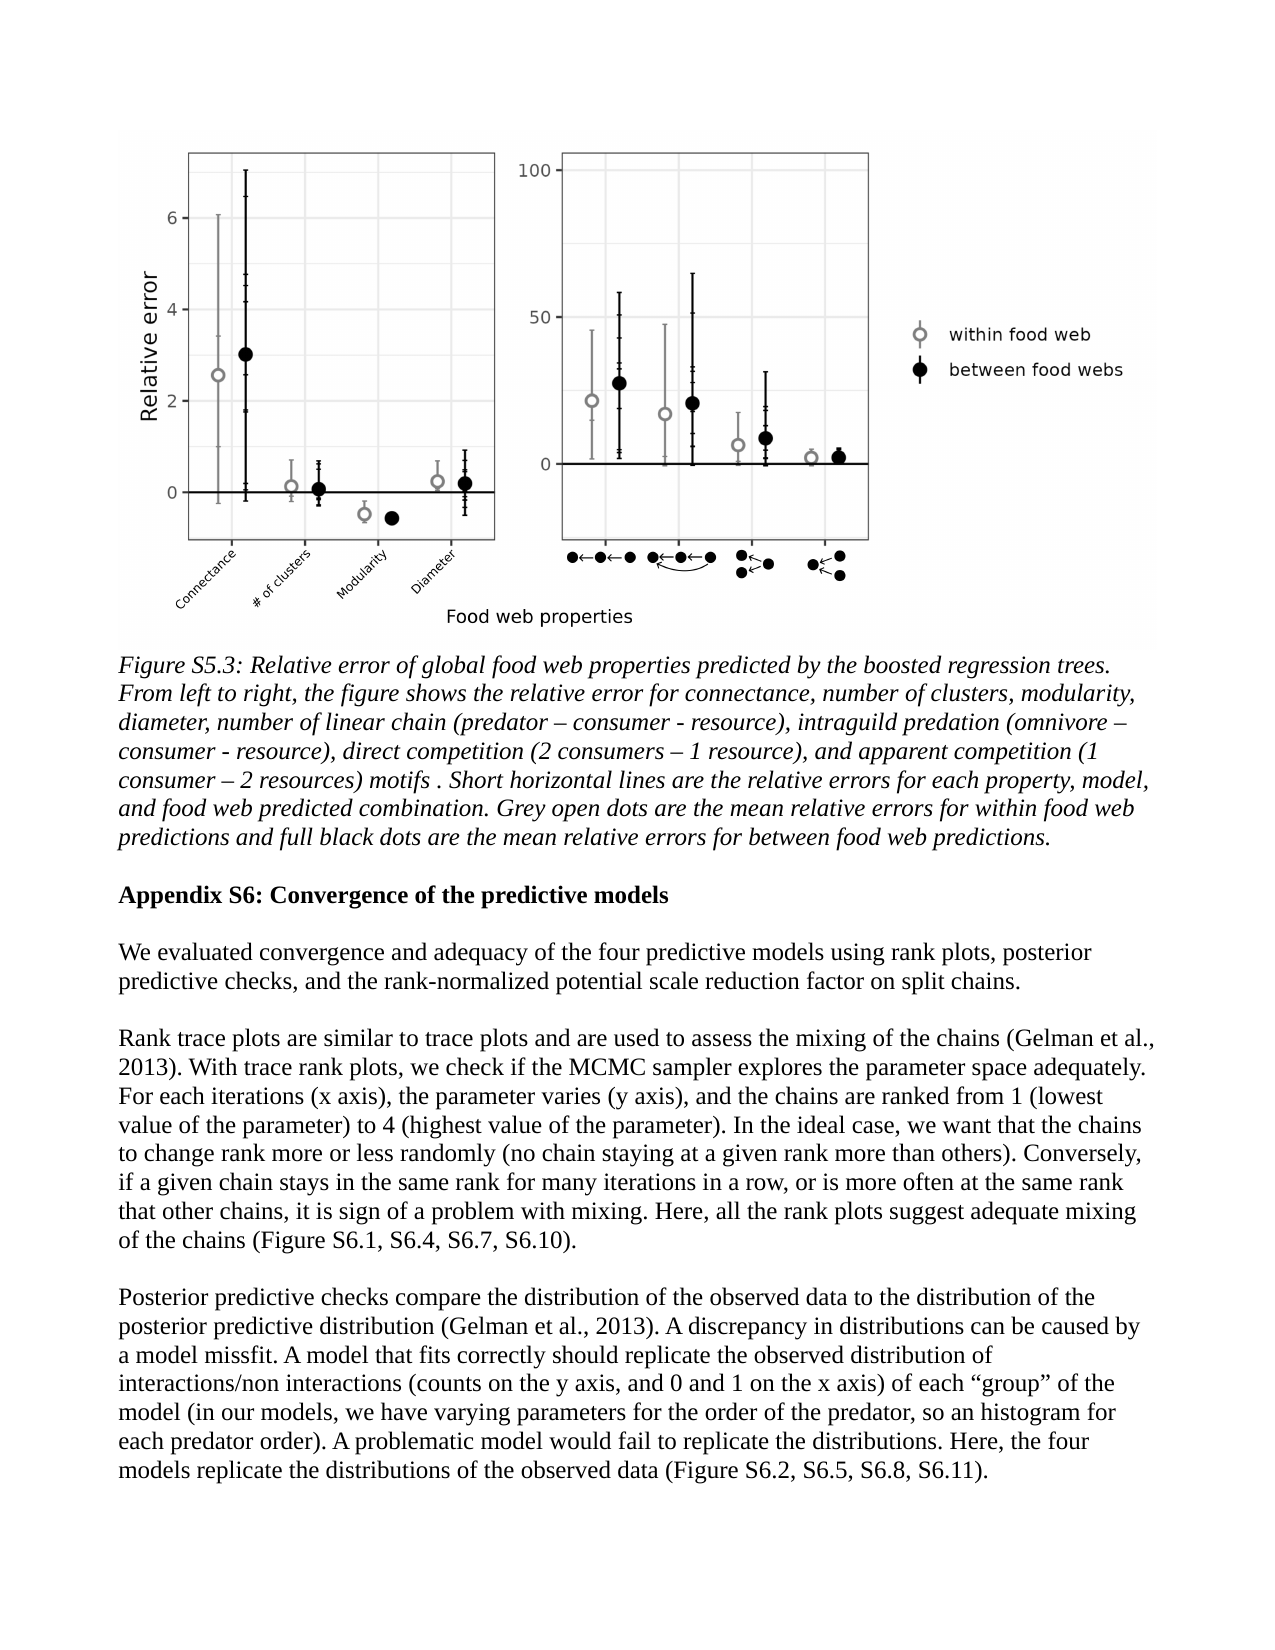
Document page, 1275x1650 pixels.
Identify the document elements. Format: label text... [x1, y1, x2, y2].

text Rank trace plots are similar to trace plots and are used to assess the mixing of the chains (Gelman et al., 2013). With trace rank plots, we check if the MCMC sampler explores the parameter space adequately. For each iterations (x axis), the parameter varies (y axis), and the chains are ranked from 1 (lowest value of the parameter) to 4 (highest value of the parameter). In the ideal case, we want that the chains to change rank more or less randomly (no chain staying at a given rank more than others). Conversely, if a given chain stays in the same rank for many iterations in a row, or is more often at the same rank that other chains, it is sign of a problem with mixing. Here, all the rank plots suggest adequate mixing of the chains (Figure S6.1, S6.4, S6.7, S6.10). [118, 1023, 1157, 1253]
picture [118, 130, 1157, 650]
text We evaluated convergence and adequacy of the four predictive models using rank plots, posterior predictive checks, and the rank-normalized potential scale reduction factor on split chains. [118, 937, 1157, 995]
text Appendix S6: Convergence of the predictive models [118, 880, 1157, 908]
text Posterior predictive checks compare the distribution of the observed data to the distribution of the posterior predictive distribution (Gelman et al., 2013). A discrepancy in distributions can be caused by a model missfit. A model that fits correctly should replicate the observed distribution of interactions/non interactions (counts on the y axis, and 0 and 1 on the x axis) of each “group” of the model (in our models, we have varying parameters for the order of the predator, so an histogram for each predator order). A problematic model would fail to replicate the distributions. Here, the four models replicate the distributions of the observed data (Figure S6.2, S6.5, S6.8, S6.11). [118, 1282, 1157, 1483]
